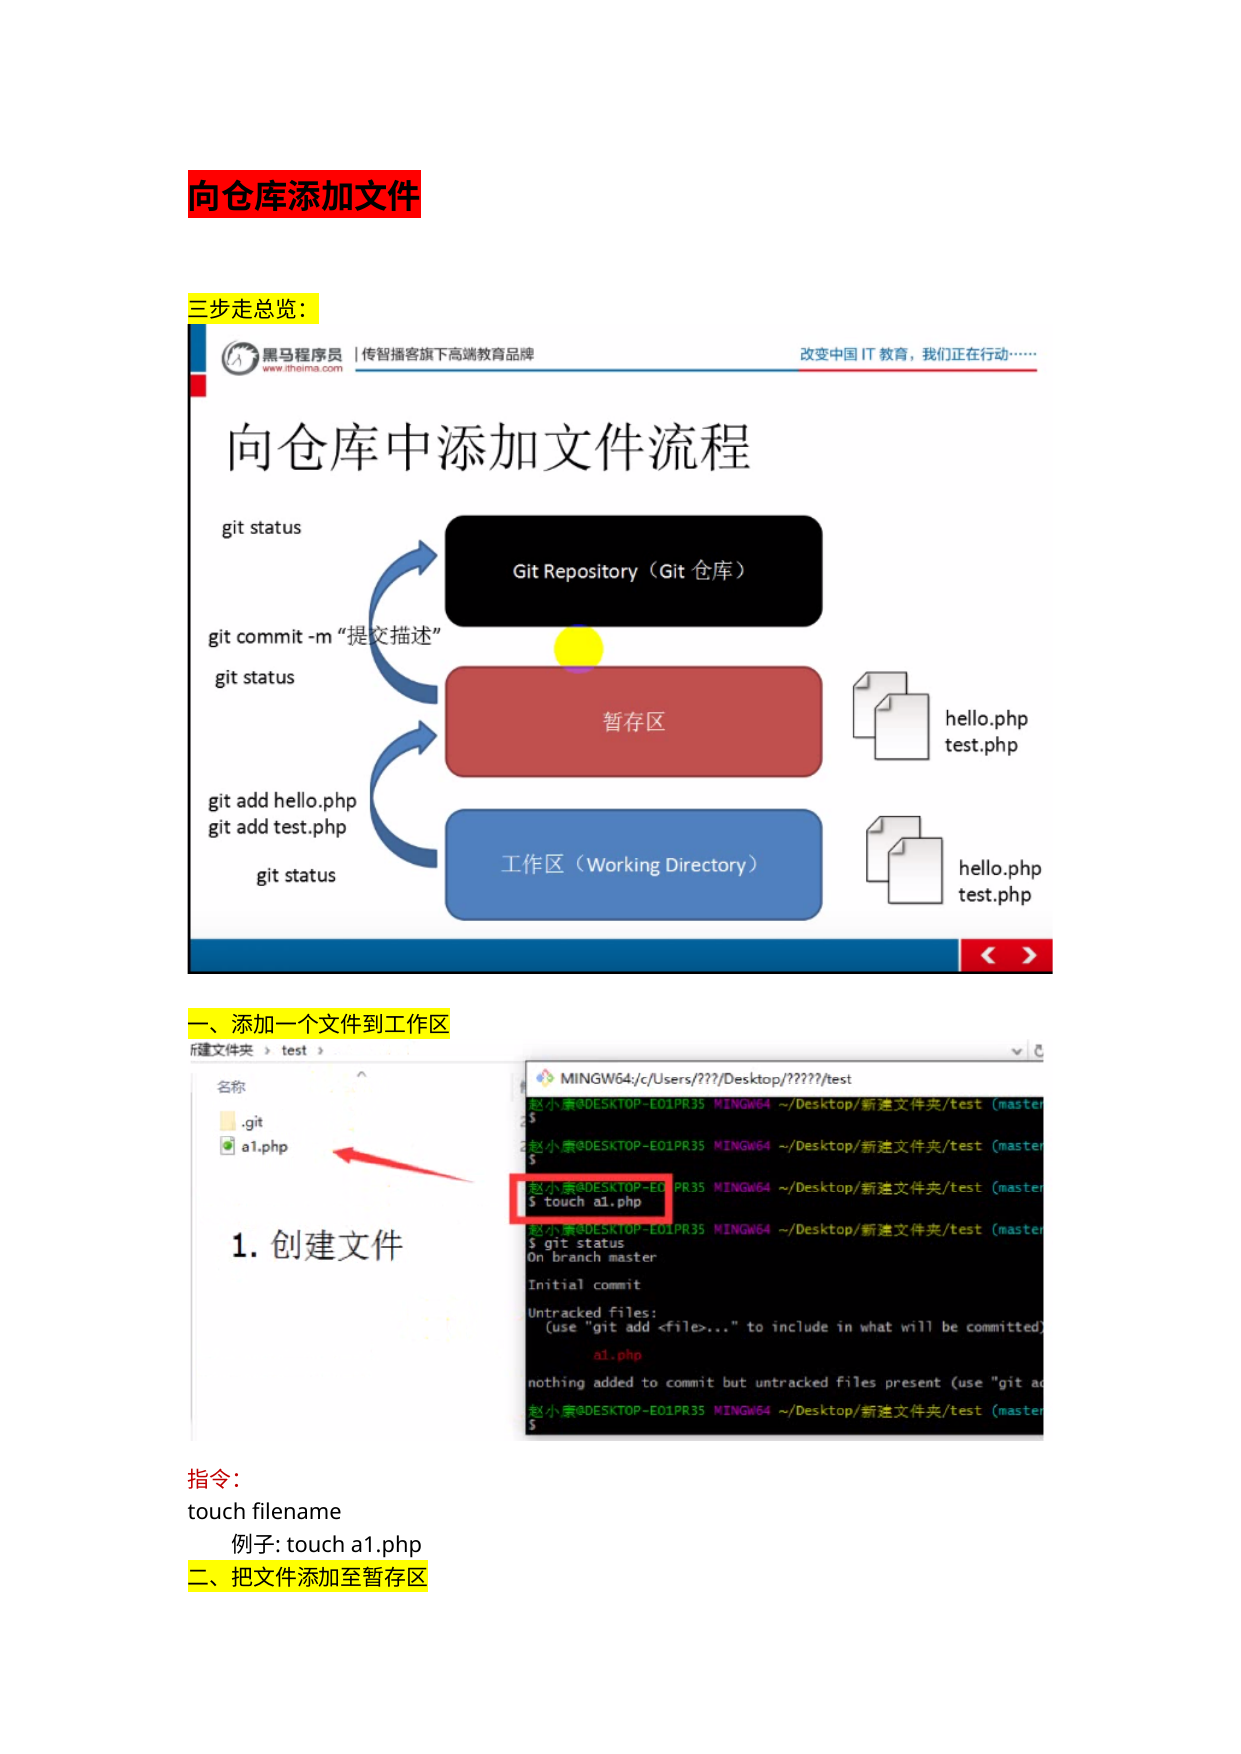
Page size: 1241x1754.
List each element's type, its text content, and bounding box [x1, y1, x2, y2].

picture [187, 324, 1053, 974]
text 例子: touch a1.php [187, 1527, 1053, 1559]
text 向仓库添加文件 [187, 162, 1053, 227]
text 一、添加一个文件到工作区 [187, 1007, 1053, 1039]
text 三步走总览： [187, 292, 1053, 324]
text 二、把文件添加至暂存区 [187, 1559, 1053, 1592]
text touch filename [187, 1494, 1053, 1527]
text 指令： [187, 1462, 1053, 1494]
picture [187, 1039, 1053, 1441]
